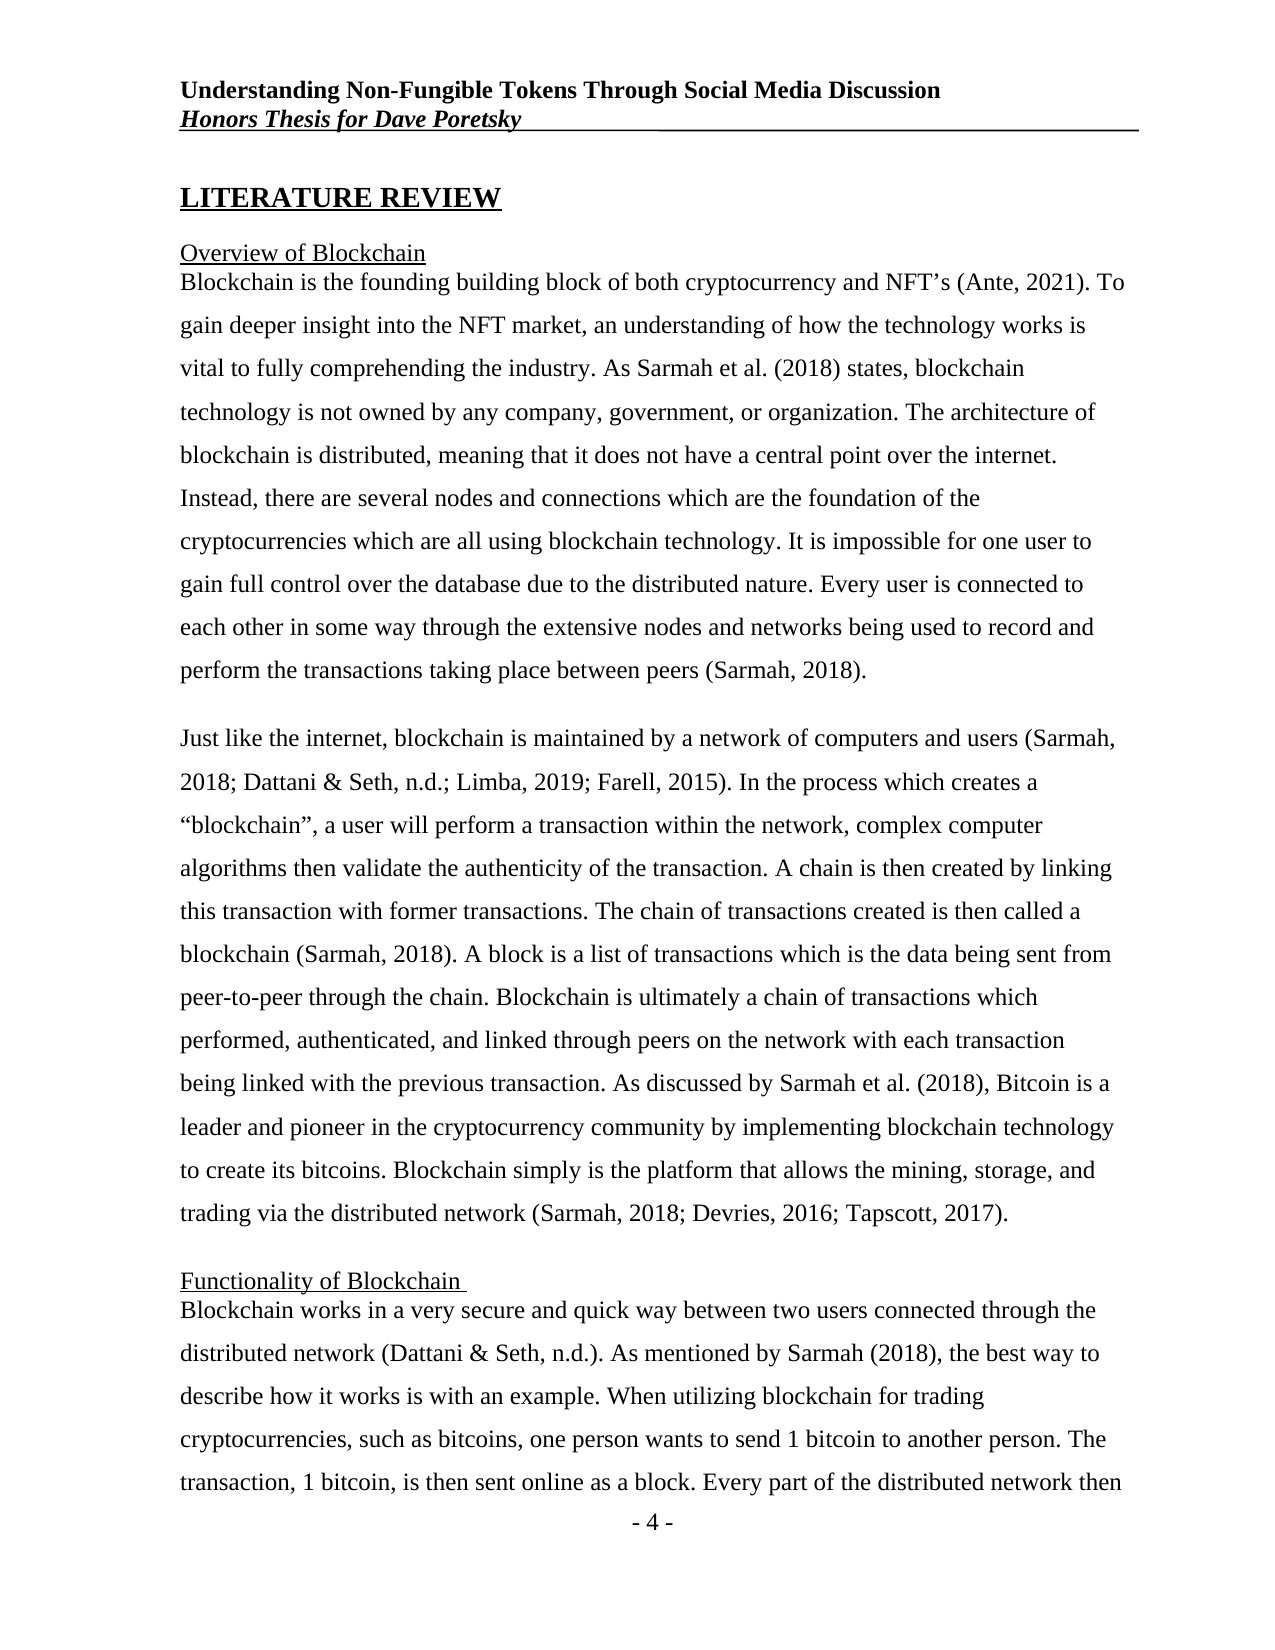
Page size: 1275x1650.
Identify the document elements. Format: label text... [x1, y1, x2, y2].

subtitle Overview of Blockchain [180, 238, 1125, 267]
text Just like the internet, blockchain is maintained by a network of computers and users (Sarmah, 2018; Dattani & Seth, n.d.; Limba, 2019; Farell, 2015). In the process which creates a “blockchain”, a user will perform a transaction within the network, complex computer algorithms then validate the authenticity of the transaction. A chain is then created by linking this transaction with former transactions. The chain of transactions created is then called a blockchain (Sarmah, 2018). A block is a list of transactions which is the data being sent from peer-to-peer through the chain. Blockchain is ultimately a chain of transactions which performed, authenticated, and linked through peers on the network with each transaction being linked with the previous transaction. As discussed by Sarmah et al. (2018), Bitcoin is a leader and pioneer in the cryptocurrency community by implementing blockchain technology to create its bitcoins. Blockchain simply is the platform that allows the mining, storage, and trading via the distributed network (Sarmah, 2018; Devries, 2016; Tapscott, 2017). [180, 723, 1125, 1227]
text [180, 1295, 1125, 1496]
subtitle Literature Review [180, 180, 1125, 213]
text Blockchain is the founding building block of both cryptocurrency and NFT’s (Ante, 2021). To gain deeper insight into the NFT market, an understanding of how the technology works is vital to fully comprehending the industry. As Sarmah et al. (2018) states, blockchain technology is not owned by any company, government, or organization. The architecture of blockchain is distributed, meaning that it does not have a central point over the internet. Instead, there are several nodes and connections which are the foundation of the cryptocurrencies which are all using blockchain technology. It is impossible for one user to gain full control over the database due to the distributed nature. Every user is connected to each other in some way through the extensive nodes and networks being used to record and perform the transactions taking place between peers (Sarmah, 2018). [180, 267, 1125, 684]
subtitle Functionality of Blockchain [180, 1266, 1125, 1295]
